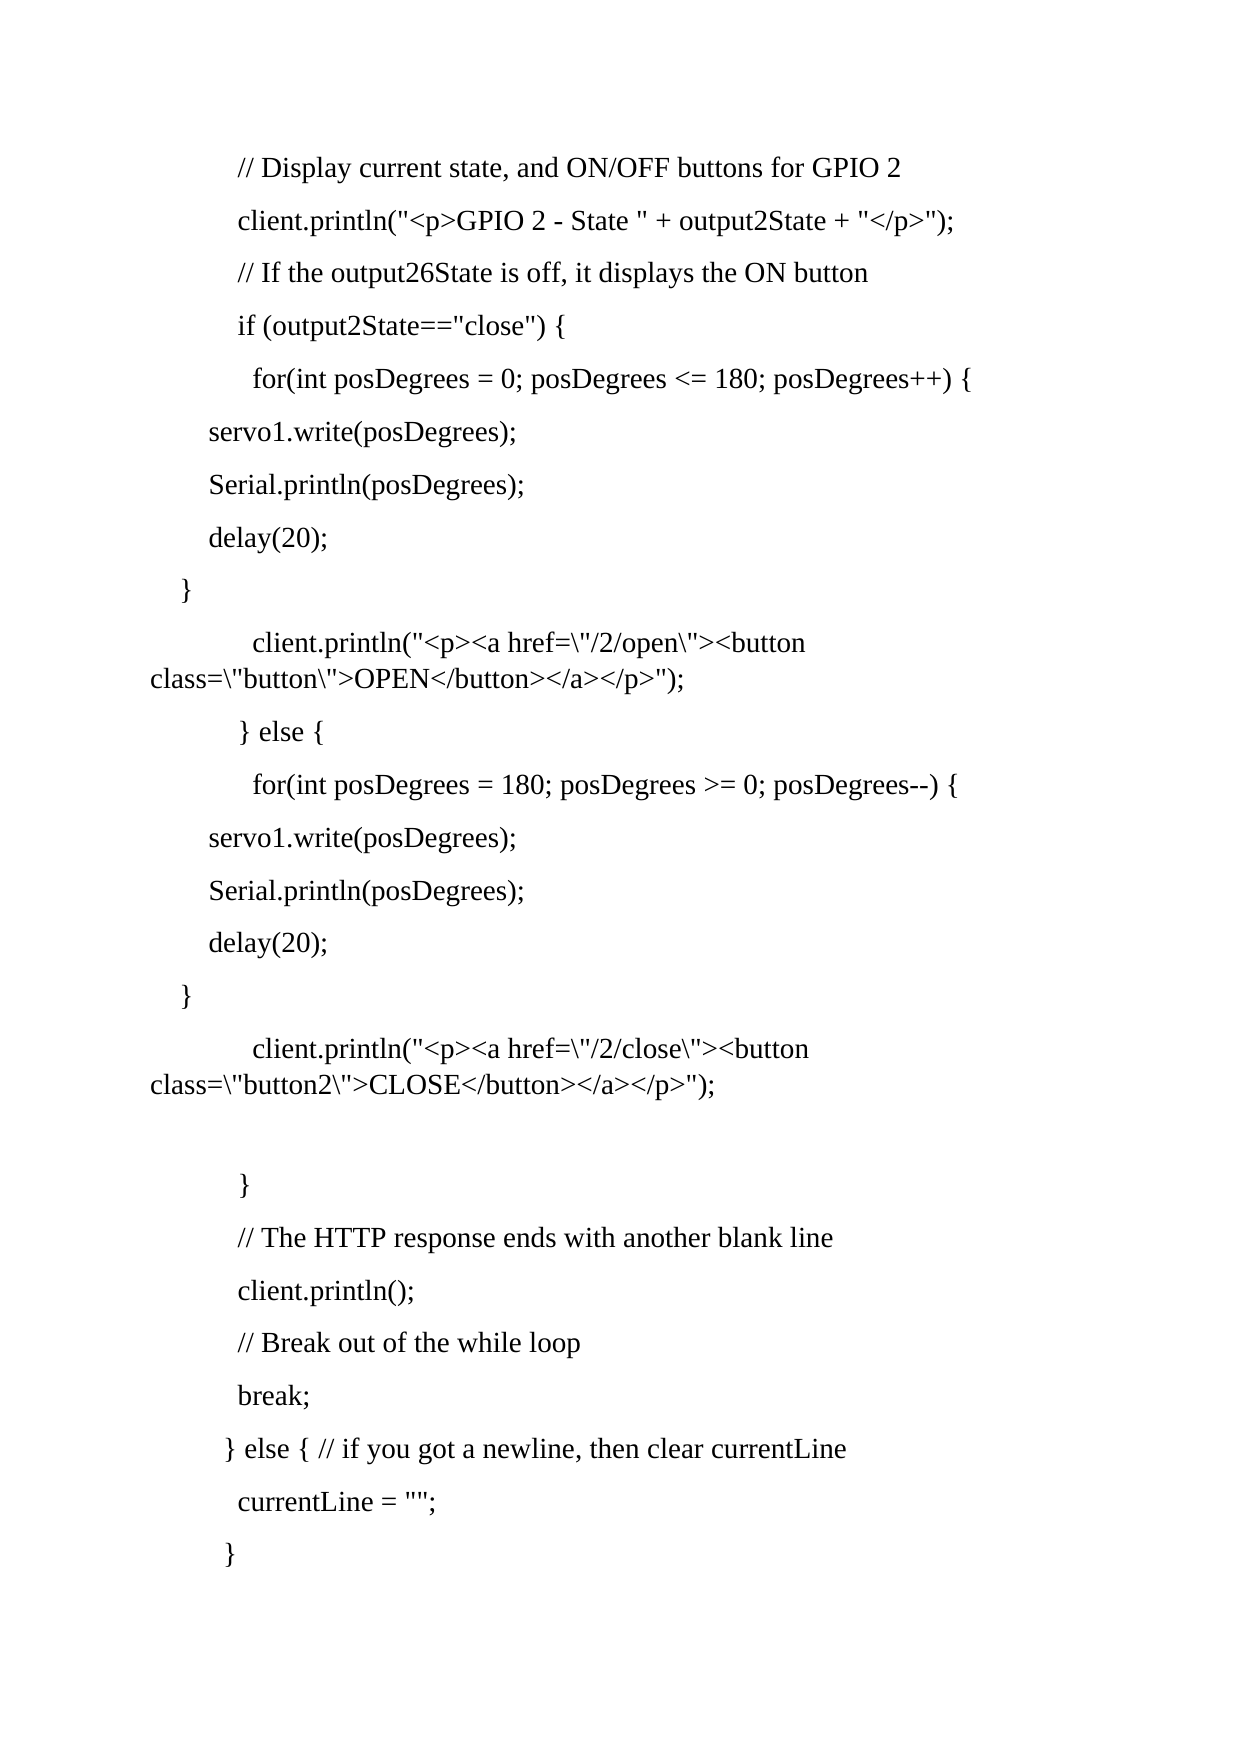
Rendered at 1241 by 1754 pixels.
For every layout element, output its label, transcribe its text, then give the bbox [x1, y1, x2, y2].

text Serial.println(posDegrees); [150, 873, 1090, 906]
text } else { // if you got a newline, then clear currentLine [150, 1431, 1090, 1464]
text client.println(); [150, 1273, 1090, 1306]
text } [150, 1537, 1090, 1570]
text // If the output26State is off, it displays the ON button [150, 256, 1090, 289]
text for(int posDegrees = 180; posDegrees >= 0; posDegrees--) { [150, 767, 1090, 801]
text client.println("<p>GPIO 2 - State " + output2State + "</p>"); [150, 203, 1090, 236]
text } else { [150, 714, 1090, 748]
text servo1.write(posDegrees); [150, 820, 1090, 853]
text client.println("<p><a href=\"/2/close\"><button class=\"button2\">CLOSE</button></a></p>"); [150, 1031, 1090, 1101]
text delay(20); [150, 926, 1090, 959]
text for(int posDegrees = 0; posDegrees <= 180; posDegrees++) { [150, 361, 1090, 395]
text // Break out of the while loop [150, 1325, 1090, 1359]
text // The HTTP response ends with another blank line [150, 1220, 1090, 1253]
text } [150, 978, 1090, 1012]
text // Display current state, and ON/OFF buttons for GPIO 2 [150, 150, 1090, 183]
text } [150, 572, 1090, 606]
text break; [150, 1378, 1090, 1412]
text servo1.write(posDegrees); [150, 414, 1090, 448]
text client.println("<p><a href=\"/2/open\"><button class=\"button\">OPEN</button></a></p>"); [150, 625, 1090, 695]
text Serial.println(posDegrees); [150, 467, 1090, 500]
text if (output2State=="close") { [150, 308, 1090, 342]
text currentLine = ""; [150, 1484, 1090, 1517]
text delay(20); [150, 520, 1090, 553]
text } [150, 1167, 1090, 1201]
